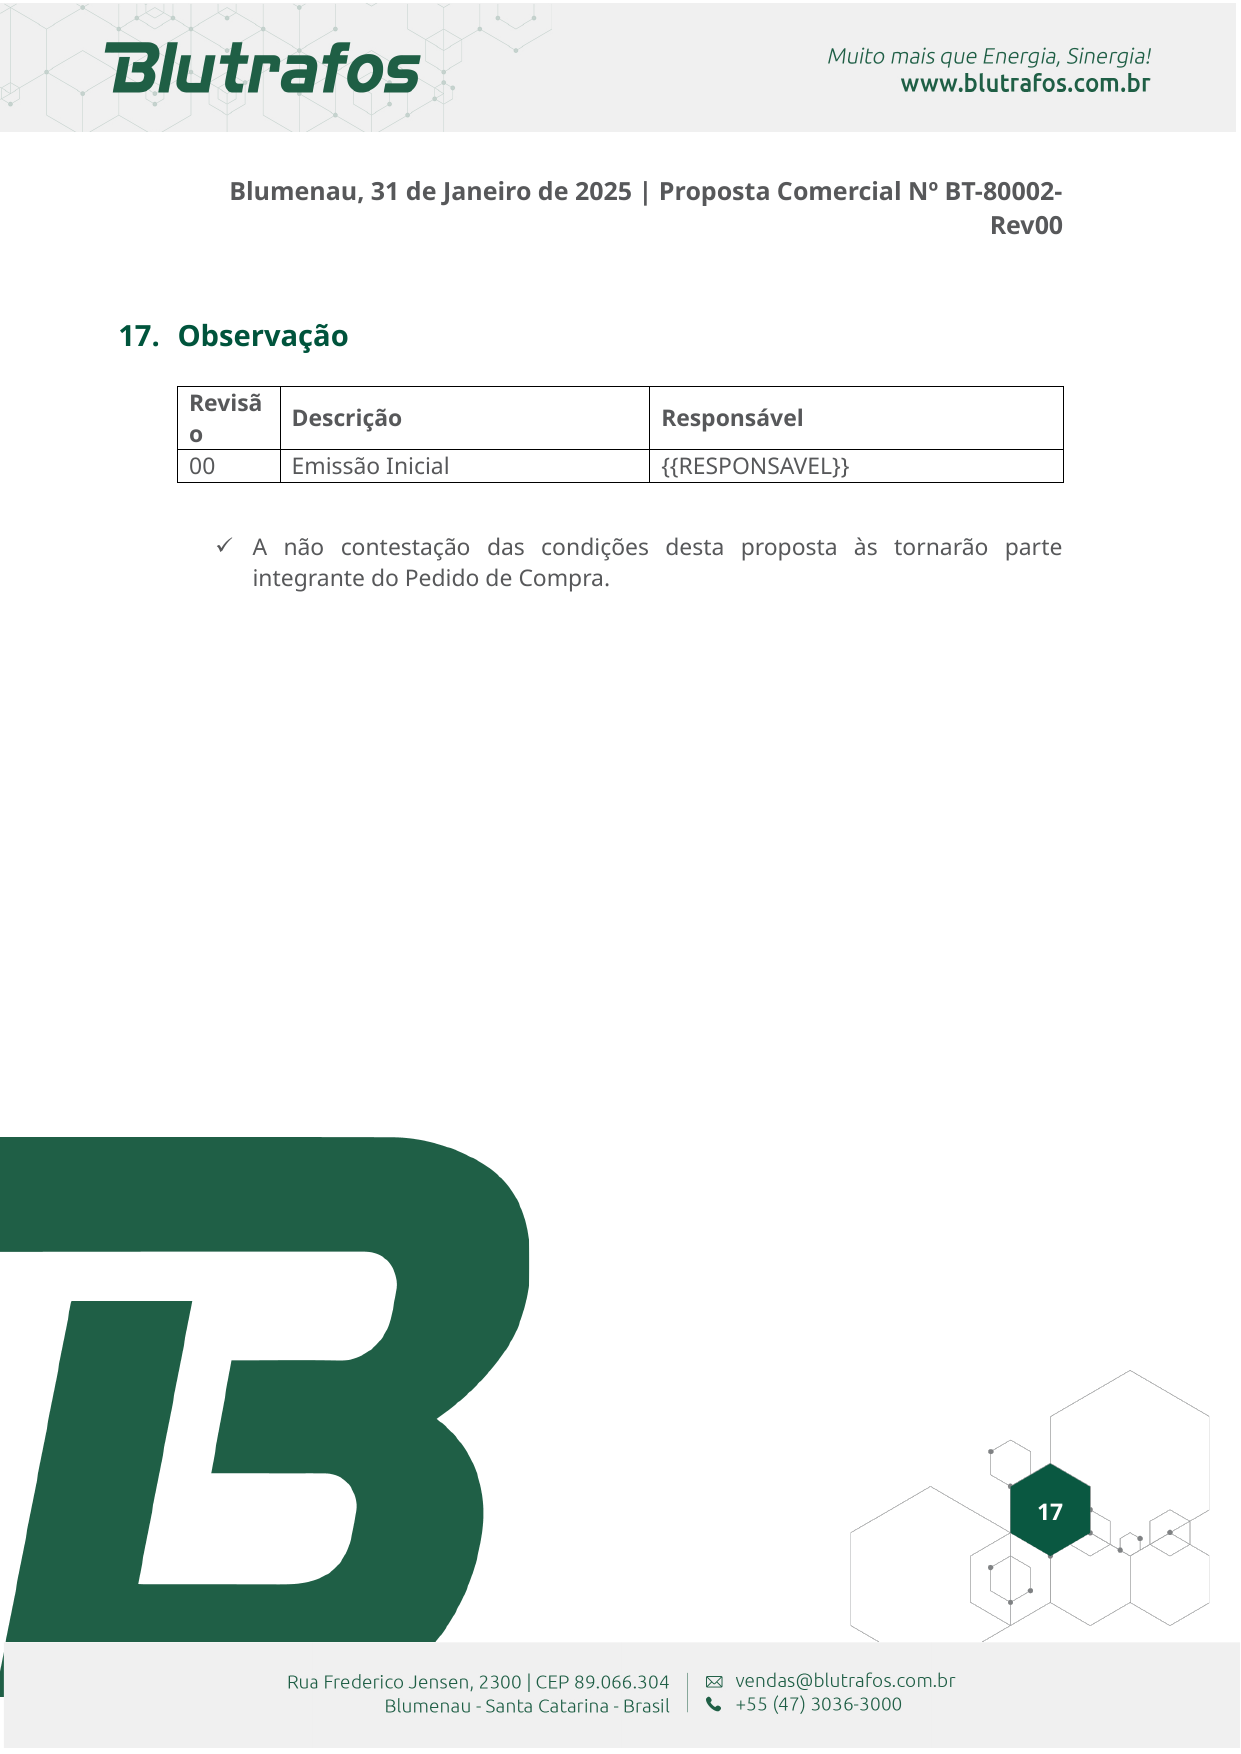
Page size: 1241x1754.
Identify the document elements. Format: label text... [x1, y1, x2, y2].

picture [0, 1137, 1241, 1748]
table_header Responsável [650, 387, 1063, 449]
table_header Descrição [281, 387, 649, 449]
table_cell Emissão Inicial [281, 450, 649, 482]
subtitle Observação [74, 315, 1063, 354]
table_cell 00 [178, 450, 280, 482]
table_cell {{RESPONSAVEL}} [650, 450, 1063, 482]
list A não contestação das condições desta proposta às tornarão parte integrante do Pedido de Compra. [215, 531, 1063, 593]
picture [0, 3, 1236, 132]
table_header Revisão [178, 387, 280, 449]
